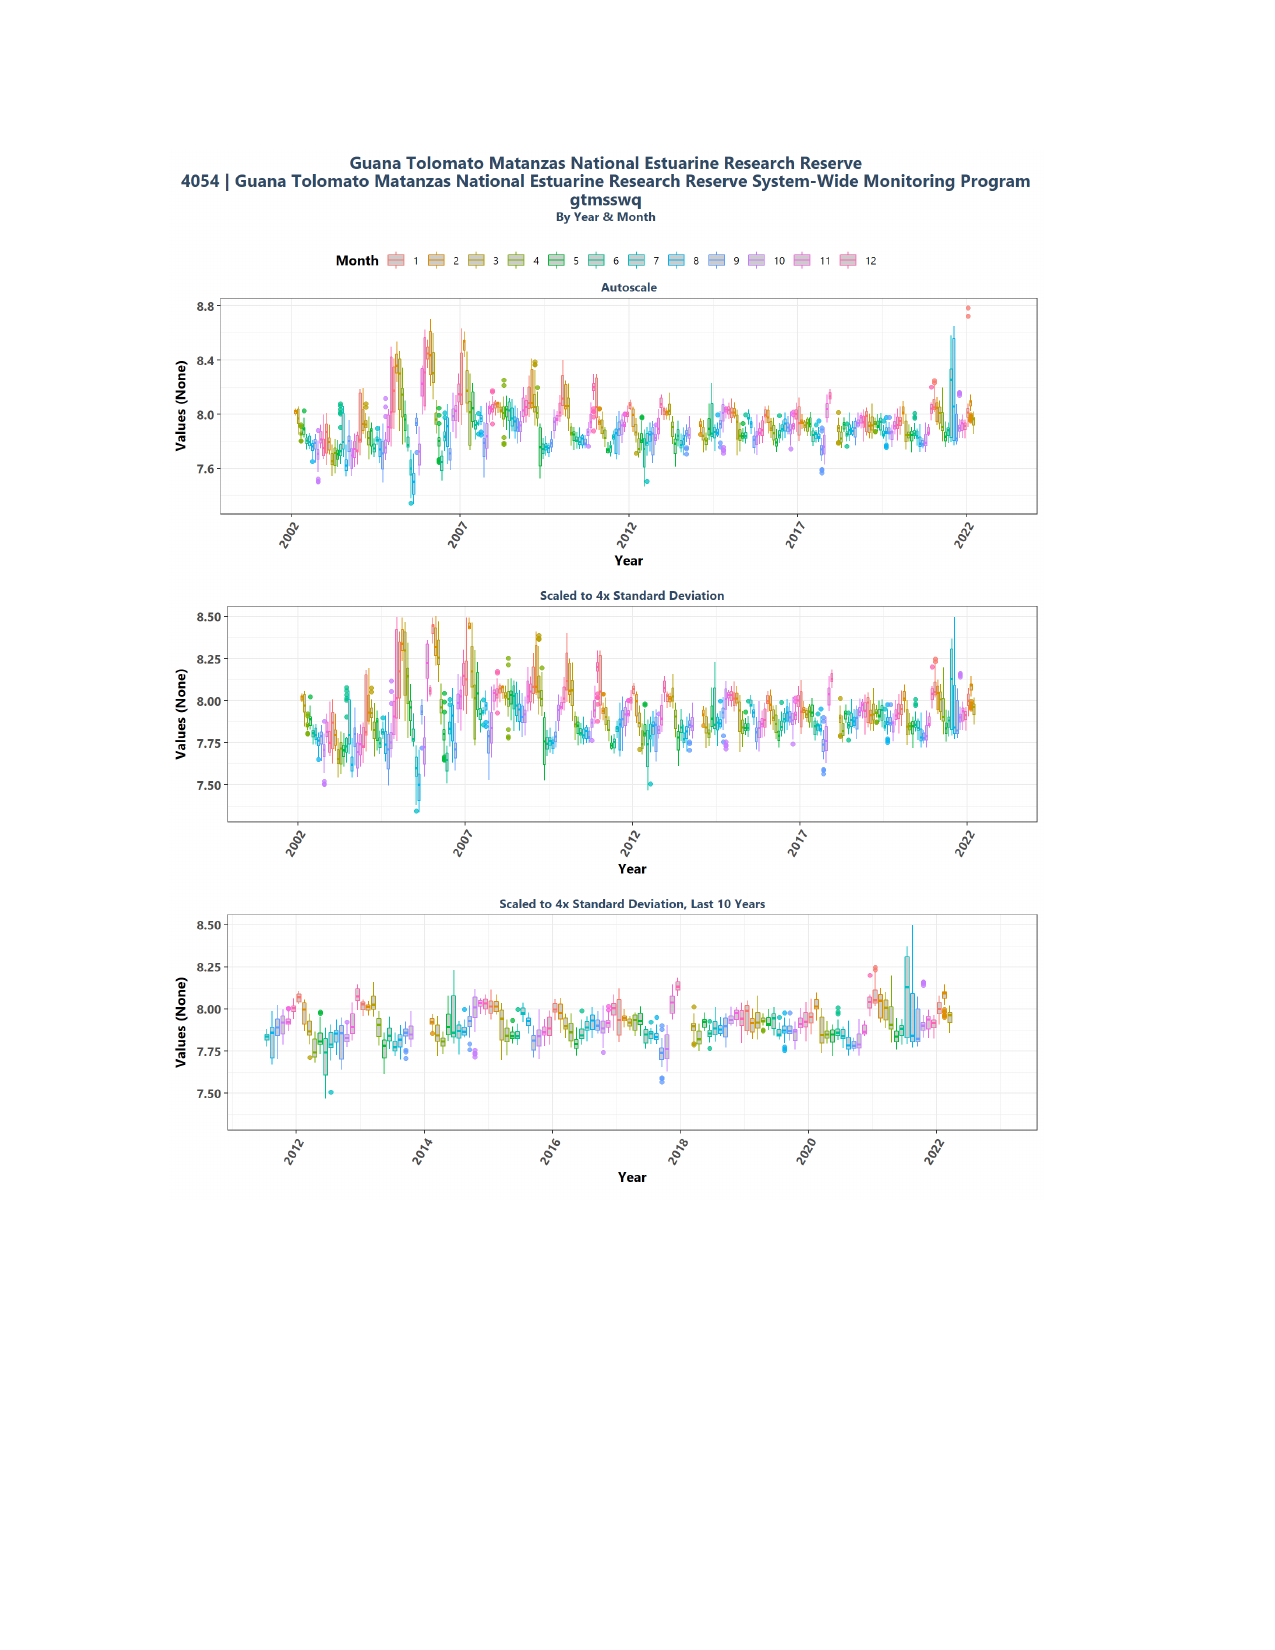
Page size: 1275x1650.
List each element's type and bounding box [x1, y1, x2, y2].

picture [168, 150, 1044, 1200]
